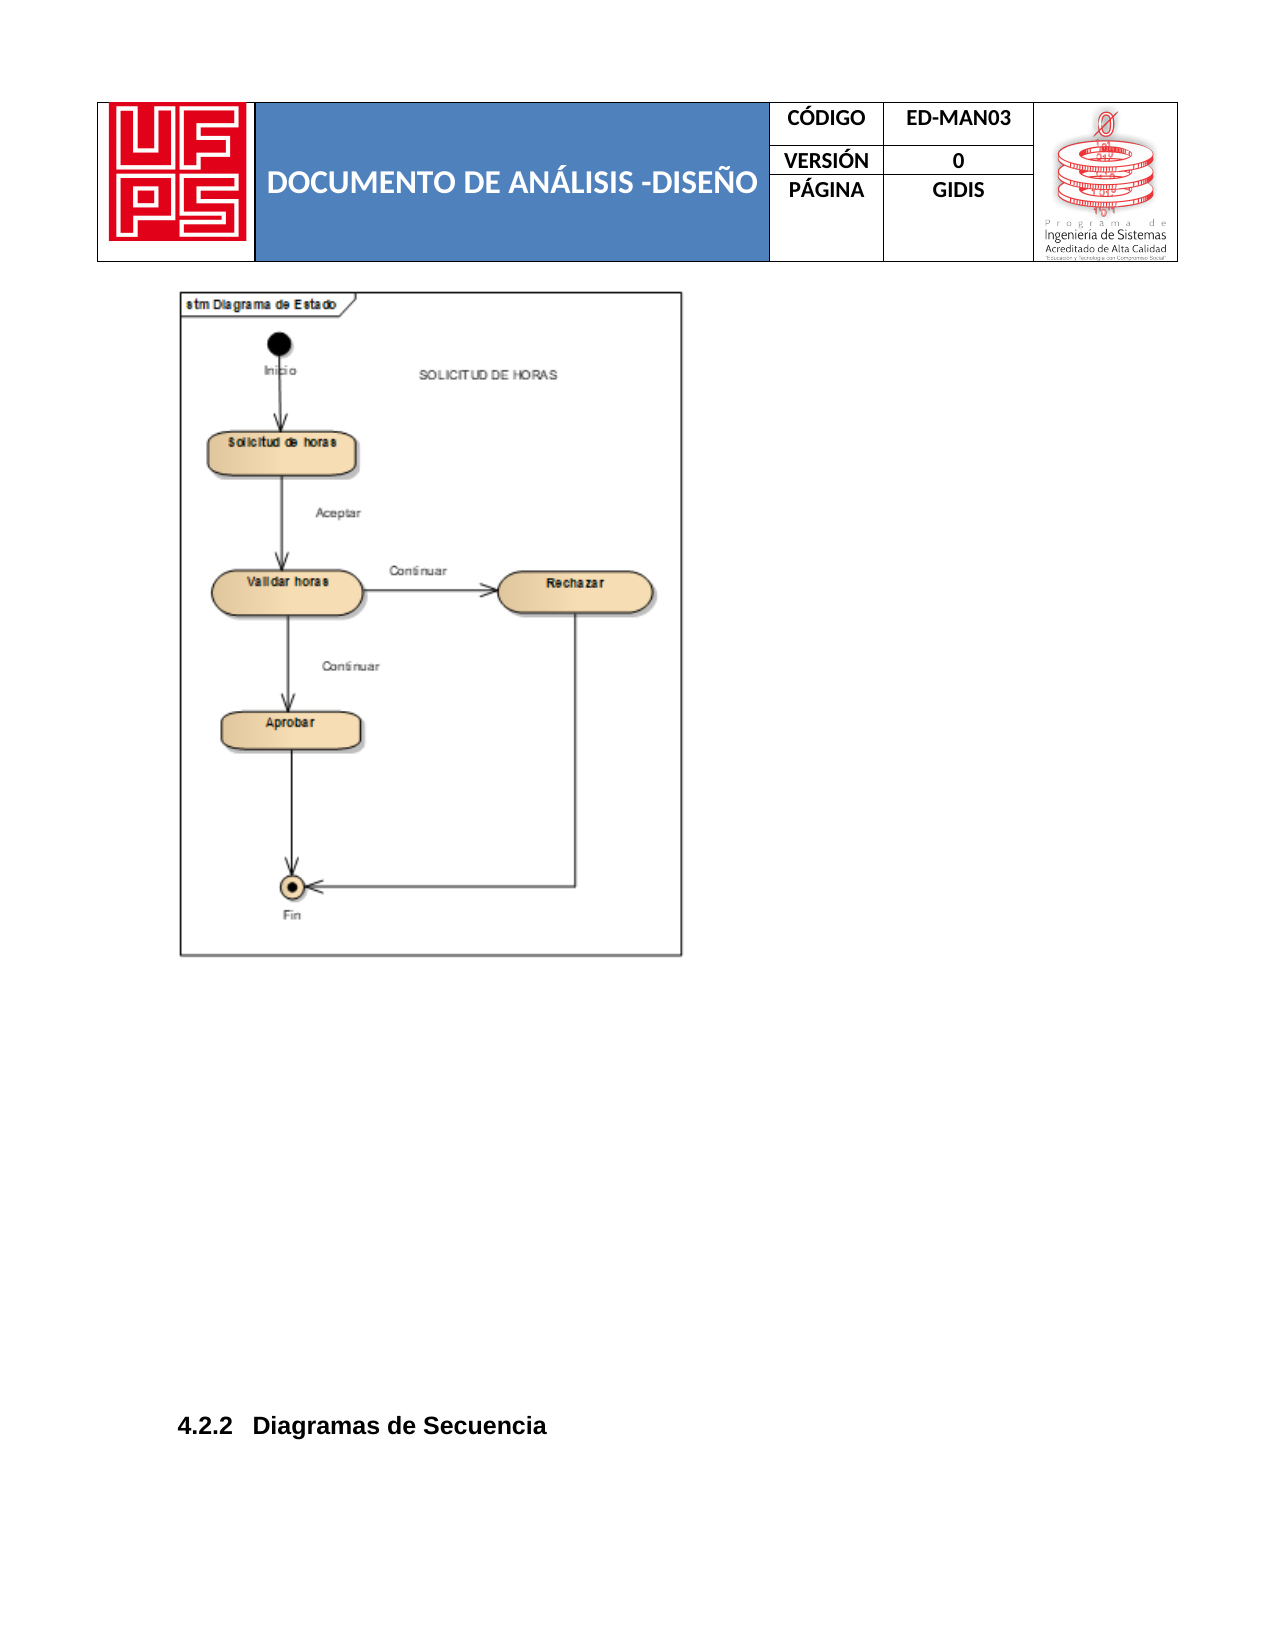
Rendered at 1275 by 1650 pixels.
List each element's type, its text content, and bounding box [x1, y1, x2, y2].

picture [1045, 102, 1166, 261]
picture [177, 289, 687, 962]
list Diagramas de Secuencia [177, 1411, 1098, 1439]
picture [108, 102, 247, 241]
